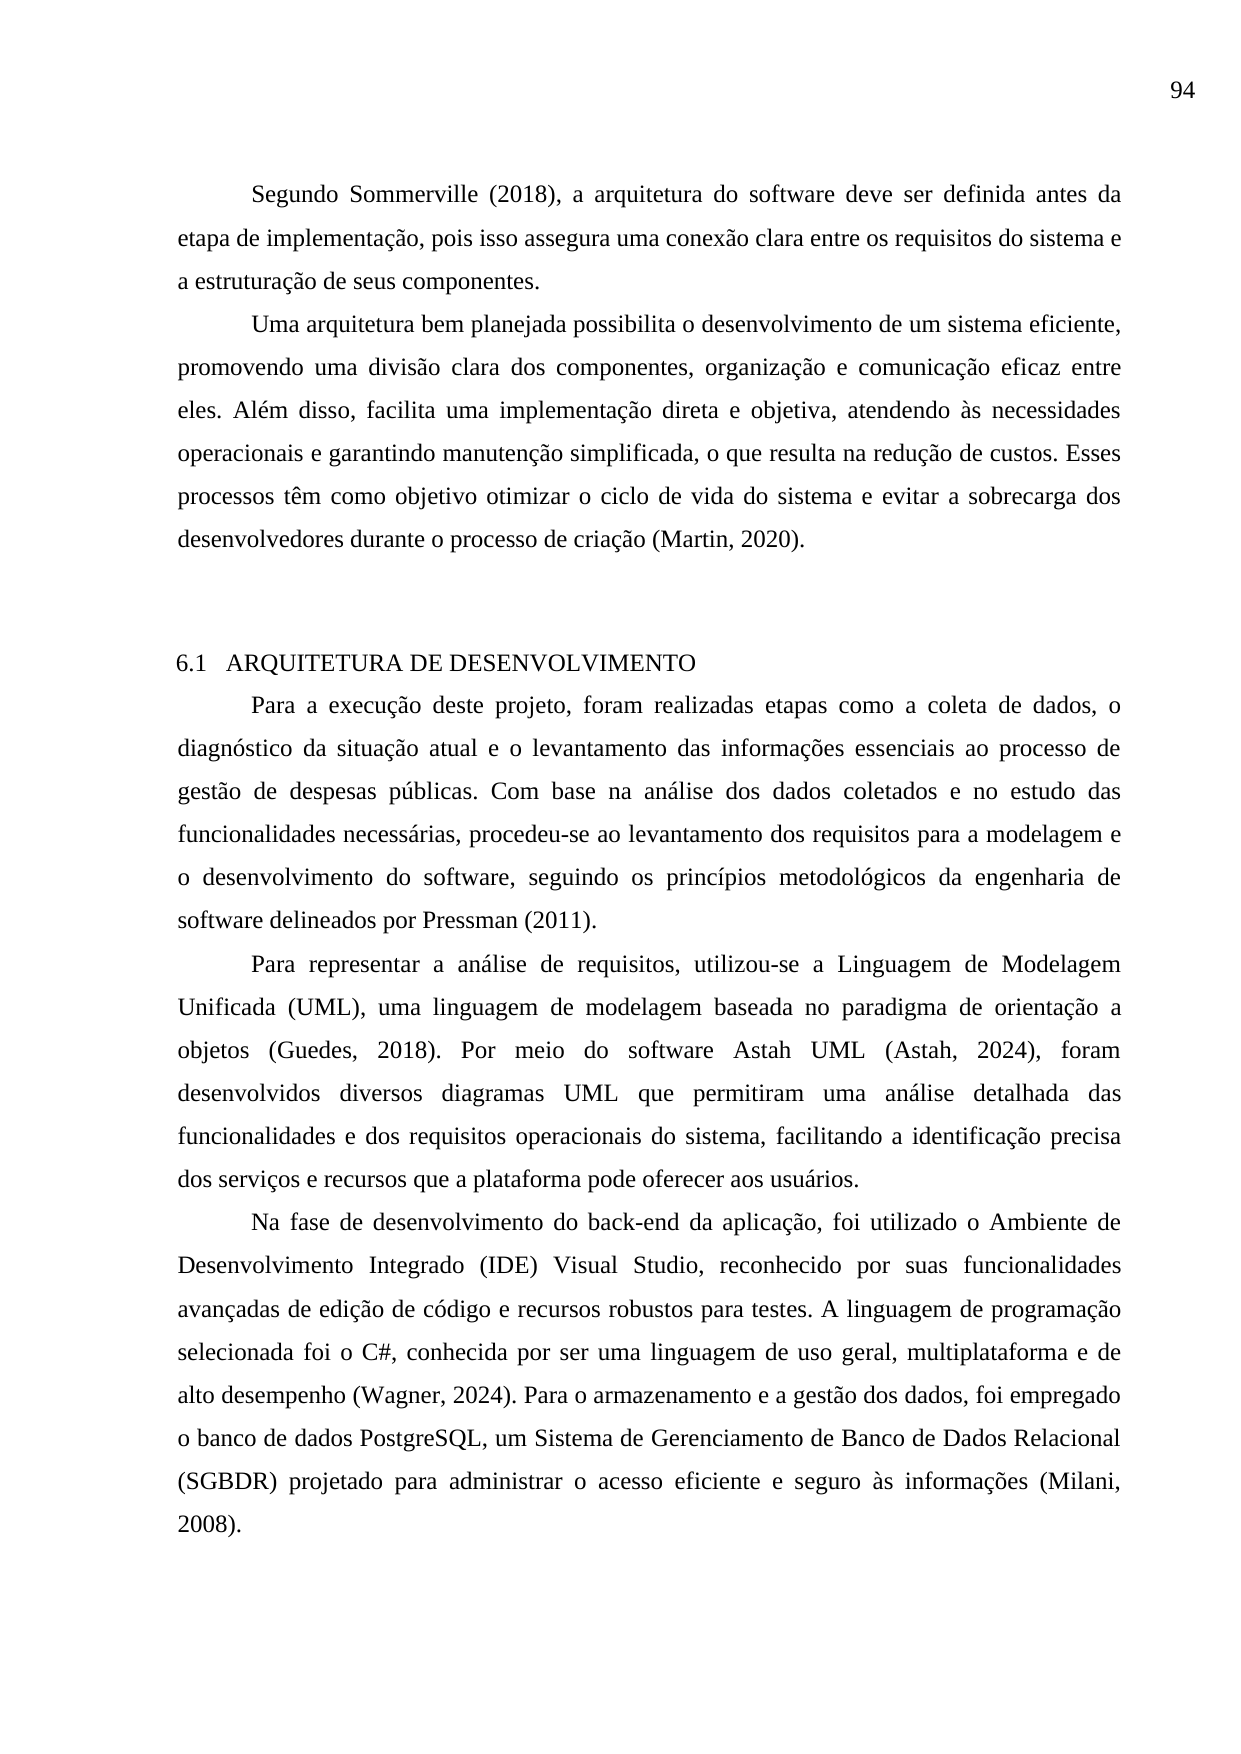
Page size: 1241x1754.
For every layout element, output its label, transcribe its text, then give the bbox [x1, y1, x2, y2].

text Para a execução deste projeto, foram realizadas etapas como a coleta de dados, o diagnóstico da situação atual e o levantamento das informações essenciais ao processo de gestão de despesas públicas. Com base na análise dos dados coletados e no estudo das funcionalidades necessárias, procedeu-se ao levantamento dos requisitos para a modelagem e o desenvolvimento do software, seguindo os princípios metodológicos da engenharia de software delineados por Pressman (2011). [177, 690, 1122, 934]
text Segundo Sommerville (2018), a arquitetura do software deve ser definida antes da etapa de implementação, pois isso assegura uma conexão clara entre os requisitos do sistema e a estruturação de seus componentes. [177, 179, 1122, 294]
text Na fase de desenvolvimento do back-end da aplicação, foi utilizado o Ambiente de Desenvolvimento Integrado (IDE) Visual Studio, reconhecido por suas funcionalidades avançadas de edição de código e recursos robustos para testes. A linguagem de programação selecionada foi o C#, conhecida por ser uma linguagem de uso geral, multiplataforma e de alto desempenho (Wagner, 2024). Para o armazenamento e a gestão dos dados, foi empregado o banco de dados PostgreSQL, um Sistema de Gerenciamento de Banco de Dados Relacional (SGBDR) projetado para administrar o acesso eficiente e seguro às informações (Milani, 2008). [177, 1207, 1122, 1538]
text Para representar a análise de requisitos, utilizou-se a Linguagem de Modelagem Unificada (UML), uma linguagem de modelagem baseada no paradigma de orientação a objetos (Guedes, 2018). Por meio do software Astah UML (Astah, 2024), foram desenvolvidos diversos diagramas UML que permitiram uma análise detalhada das funcionalidades e dos requisitos operacionais do sistema, facilitando a identificação precisa dos serviços e recursos que a plataforma pode oferecer aos usuários. [177, 949, 1122, 1193]
text Uma arquitetura bem planejada possibilita o desenvolvimento de um sistema eficiente, promovendo uma divisão clara dos componentes, organização e comunicação eficaz entre eles. Além disso, facilita uma implementação direta e objetiva, atendendo às necessidades operacionais e garantindo manutenção simplificada, o que resulta na redução de custos. Esses processos têm como objetivo otimizar o ciclo de vida do sistema e evitar a sobrecarga dos desenvolvedores durante o processo de criação (Martin, 2020). [177, 309, 1122, 553]
text 6.1 ARQUITETURA DE DESENVOLVIMENTO [176, 648, 1117, 677]
